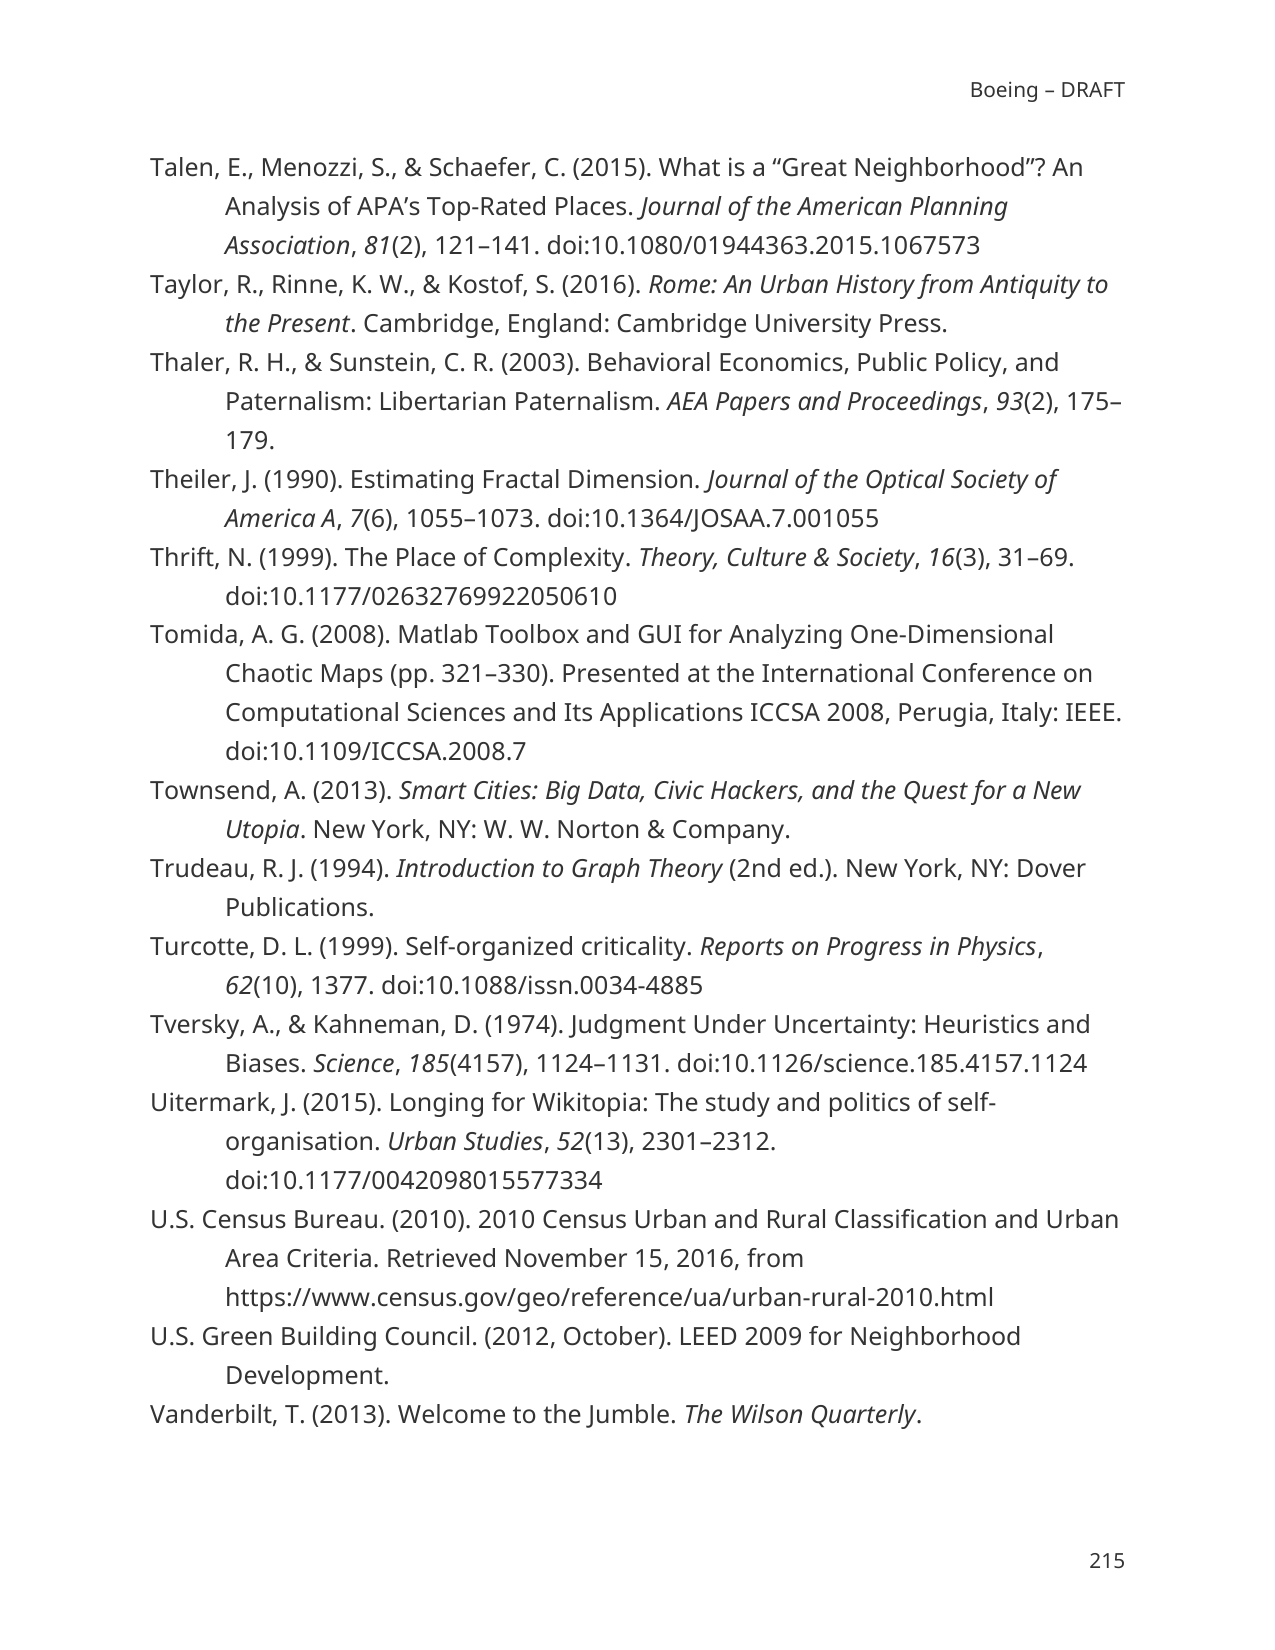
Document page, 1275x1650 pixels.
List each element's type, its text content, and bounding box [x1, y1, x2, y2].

text Talen, E., Menozzi, S., & Schaefer, C. (2015). What is a “Great Neighborhood”? An Analysis of APA’s Top-Rated Places. Journal of the American Planning Association, 81(2), 121–141. doi:10.1080/01944363.2015.1067573 [150, 150, 1125, 262]
text Uitermark, J. (2015). Longing for Wikitopia: The study and politics of self-organisation. Urban Studies, 52(13), 2301–2312. doi:10.1177/0042098015577334 [150, 1085, 1125, 1197]
text Tversky, A., & Kahneman, D. (1974). Judgment Under Uncertainty: Heuristics and Biases. Science, 185(4157), 1124–1131. doi:10.1126/science.185.4157.1124 [150, 1007, 1125, 1080]
text U.S. Green Building Council. (2012, October). LEED 2009 for Neighborhood Development. [150, 1319, 1125, 1392]
text Tomida, A. G. (2008). Matlab Toolbox and GUI for Analyzing One-Dimensional Chaotic Maps (pp. 321–330). Presented at the International Conference on Computational Sciences and Its Applications ICCSA 2008, Perugia, Italy: IEEE. doi:10.1109/ICCSA.2008.7 [150, 617, 1125, 768]
text Thaler, R. H., & Sunstein, C. R. (2003). Behavioral Economics, Public Policy, and Paternalism: Libertarian Paternalism. AEA Papers and Proceedings, 93(2), 175–179. [150, 345, 1125, 457]
text Townsend, A. (2013). Smart Cities: Big Data, Civic Hackers, and the Quest for a New Utopia. New York, NY: W. W. Norton & Company. [150, 773, 1125, 846]
text Taylor, R., Rinne, K. W., & Kostof, S. (2016). Rome: An Urban History from Antiquity to the Present. Cambridge, England: Cambridge University Press. [150, 267, 1125, 340]
text Turcotte, D. L. (1999). Self-organized criticality. Reports on Progress in Physics, 62(10), 1377. doi:10.1088/issn.0034-4885 [150, 929, 1125, 1002]
text Trudeau, R. J. (1994). Introduction to Graph Theory (2nd ed.). New York, NY: Dover Publications. [150, 851, 1125, 924]
text Vanderbilt, T. (2013). Welcome to the Jumble. The Wilson Quarterly. [150, 1397, 1125, 1431]
text U.S. Census Bureau. (2010). 2010 Census Urban and Rural Classification and Urban Area Criteria. Retrieved November 15, 2016, from https://www.census.gov/geo/reference/ua/urban-rural-2010.html [150, 1202, 1125, 1314]
text Theiler, J. (1990). Estimating Fractal Dimension. Journal of the Optical Society of America A, 7(6), 1055–1073. doi:10.1364/JOSAA.7.001055 [150, 462, 1125, 534]
text Thrift, N. (1999). The Place of Complexity. Theory, Culture & Society, 16(3), 31–69. doi:10.1177/02632769922050610 [150, 539, 1125, 612]
